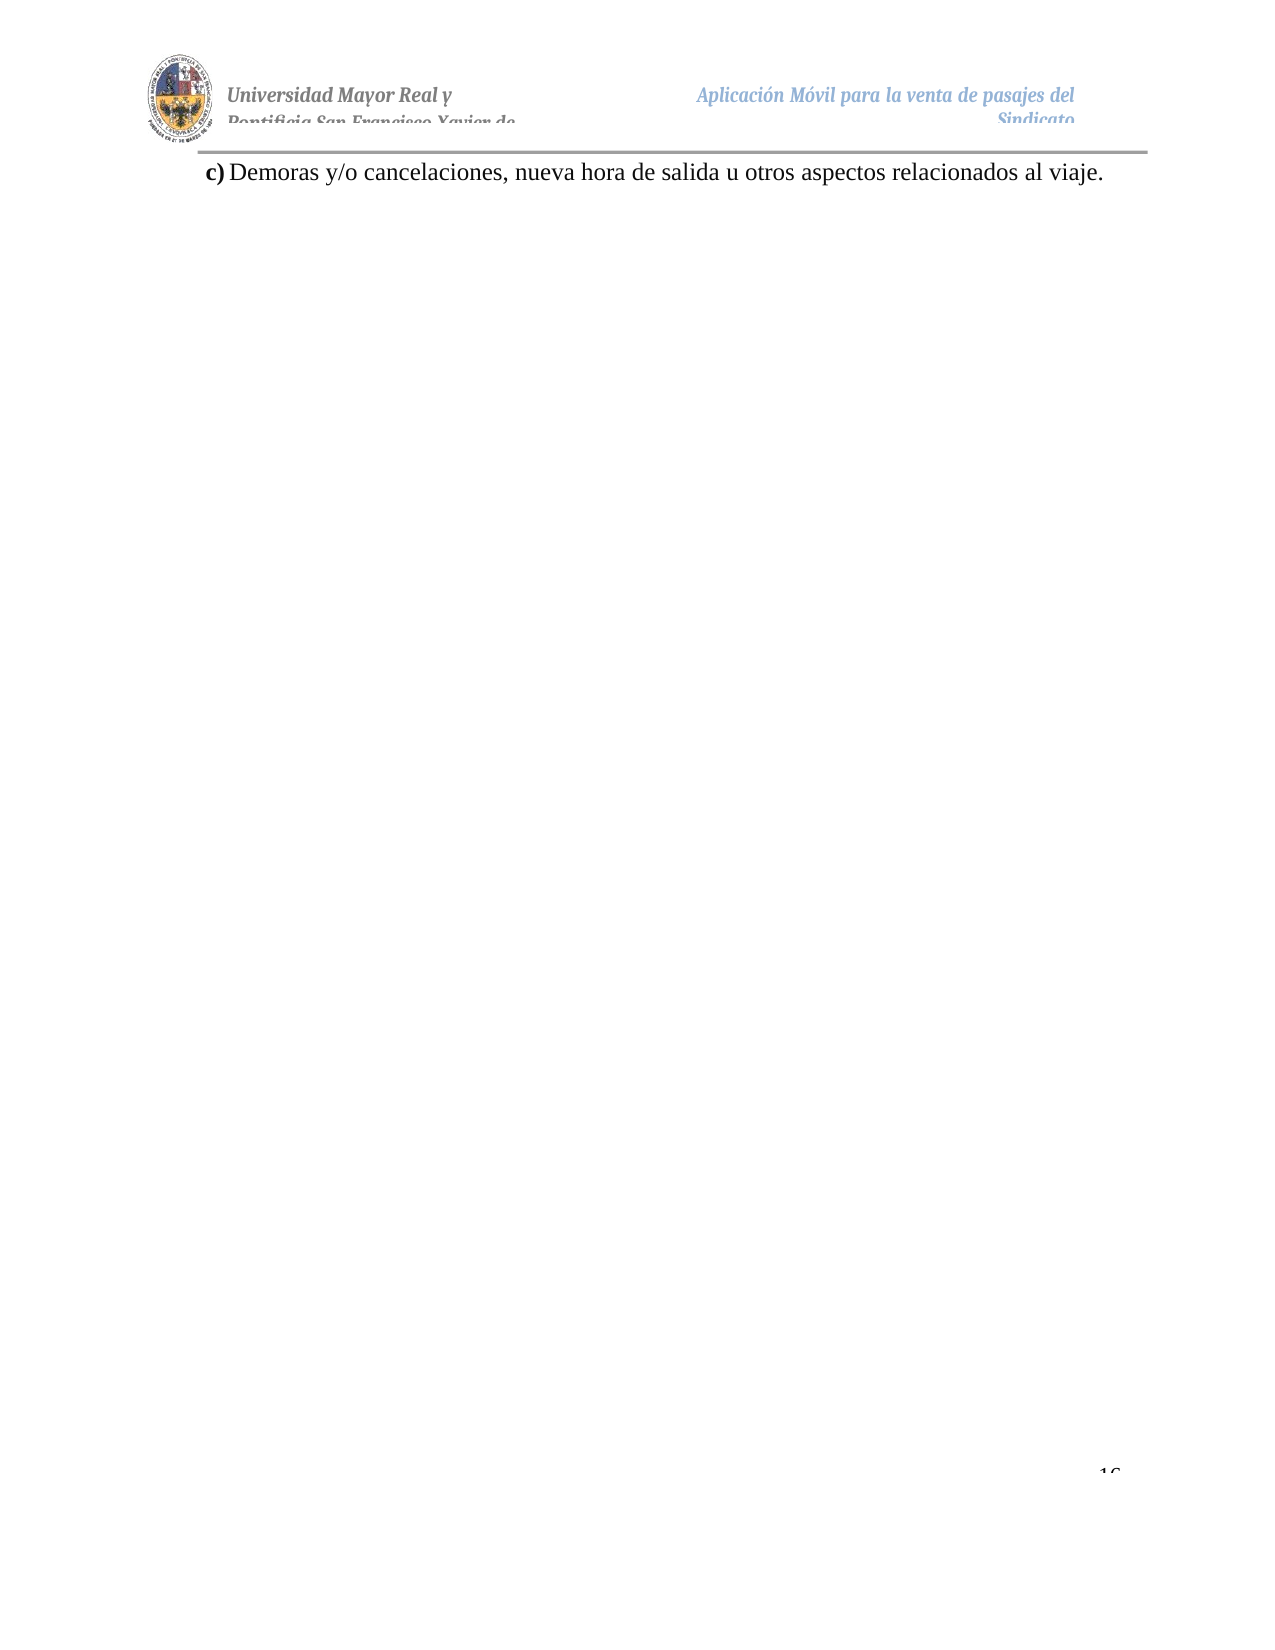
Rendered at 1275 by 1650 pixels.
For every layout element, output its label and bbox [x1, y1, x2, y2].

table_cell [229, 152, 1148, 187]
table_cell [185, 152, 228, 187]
picture [147, 54, 213, 143]
